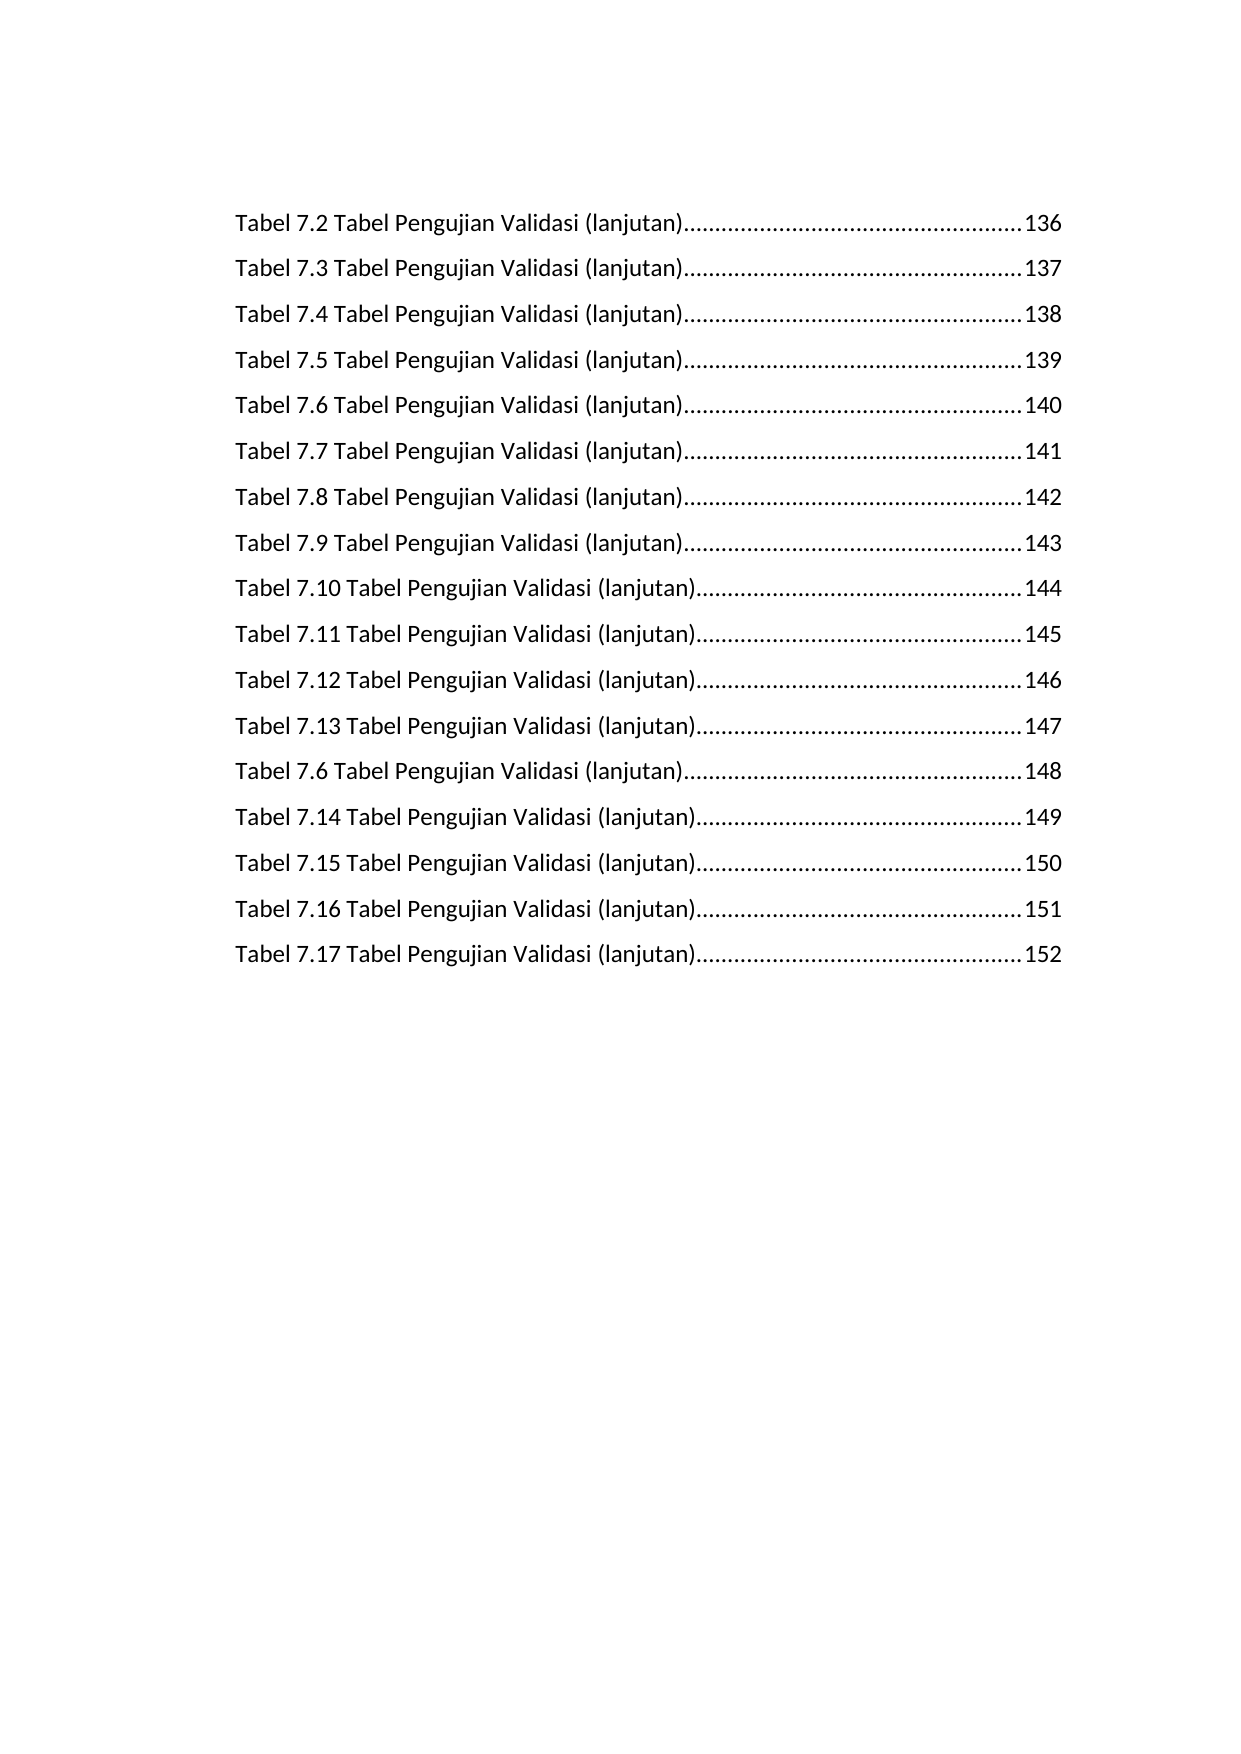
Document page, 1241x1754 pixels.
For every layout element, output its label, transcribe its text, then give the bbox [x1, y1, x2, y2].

text Tabel 7.12 Tabel Pengujian Validasi (lanjutan) 146 [235, 664, 1063, 694]
text Tabel 7.11 Tabel Pengujian Validasi (lanjutan) 145 [235, 618, 1063, 649]
text Tabel 7.6 Tabel Pengujian Validasi (lanjutan) 148 [235, 756, 1063, 786]
text Tabel 7.5 Tabel Pengujian Validasi (lanjutan) 139 [235, 344, 1063, 374]
text Tabel 7.4 Tabel Pengujian Validasi (lanjutan) 138 [235, 298, 1063, 329]
text Tabel 7.6 Tabel Pengujian Validasi (lanjutan) 140 [235, 390, 1063, 420]
text Tabel 7.10 Tabel Pengujian Validasi (lanjutan) 144 [235, 573, 1063, 603]
text Tabel 7.7 Tabel Pengujian Validasi (lanjutan) 141 [235, 435, 1063, 466]
text Tabel 7.9 Tabel Pengujian Validasi (lanjutan) 143 [235, 527, 1063, 557]
text Tabel 7.16 Tabel Pengujian Validasi (lanjutan) 151 [235, 893, 1063, 923]
text Tabel 7.15 Tabel Pengujian Validasi (lanjutan) 150 [235, 847, 1063, 877]
text Tabel 7.2 Tabel Pengujian Validasi (lanjutan) 136 [235, 207, 1063, 237]
text Tabel 7.8 Tabel Pengujian Validasi (lanjutan) 142 [235, 481, 1063, 512]
text Tabel 7.3 Tabel Pengujian Validasi (lanjutan) 137 [235, 252, 1063, 283]
text Tabel 7.13 Tabel Pengujian Validasi (lanjutan) 147 [235, 710, 1063, 740]
text Tabel 7.17 Tabel Pengujian Validasi (lanjutan) 152 [235, 938, 1063, 969]
text Tabel 7.14 Tabel Pengujian Validasi (lanjutan) 149 [235, 801, 1063, 832]
